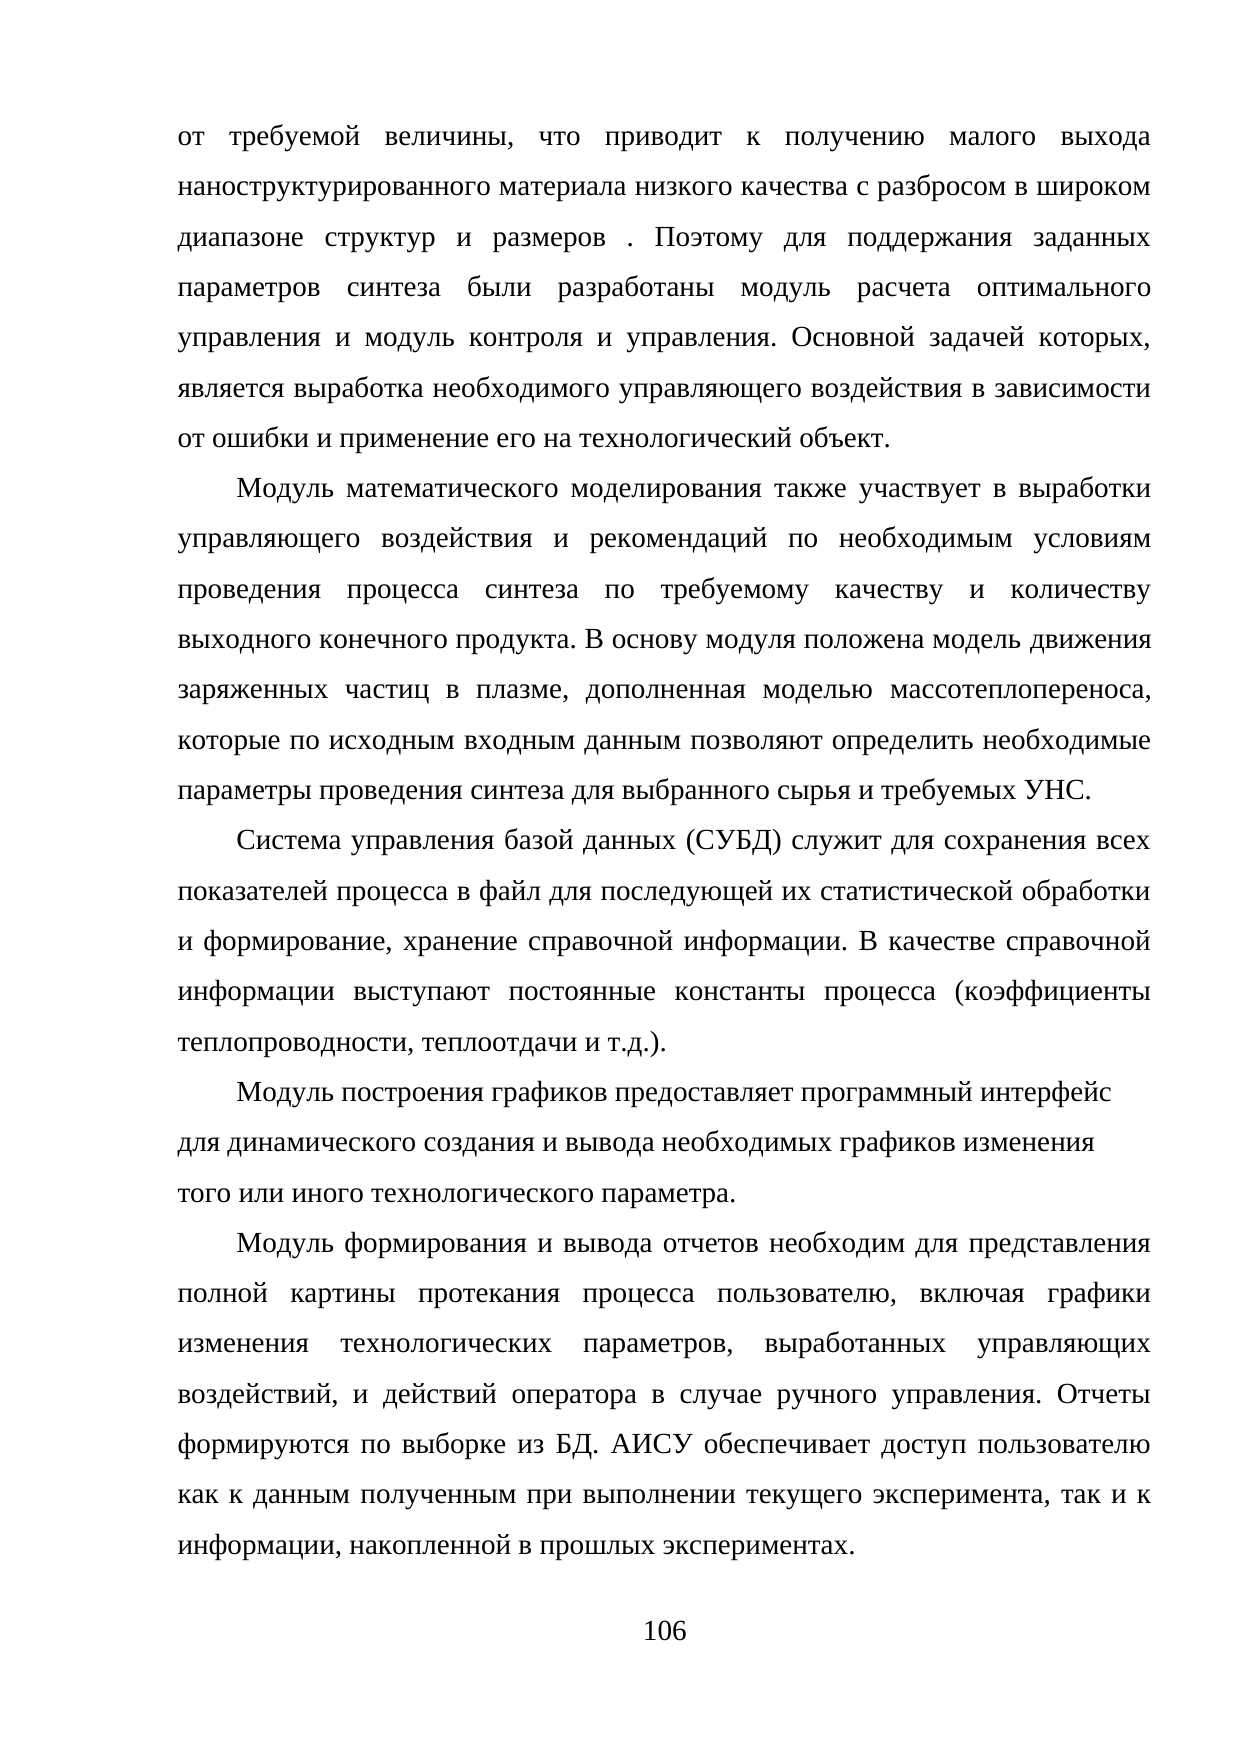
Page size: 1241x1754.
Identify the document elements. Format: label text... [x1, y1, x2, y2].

text Модуль формирования и вывода отчетов необходим для представления полной картины протекания процесса пользователю, включая графики изменения технологических параметров, выработанных управляющих воздействий, и действий оператора в случае ручного управления. Отчеты формируются по выборке из БД. АИСУ обеспечивает доступ пользователю как к данным полученным при выполнении текущего эксперимента, так и к информации, накопленной в прошлых экспериментах. [177, 1225, 1152, 1560]
text Система управления базой данных (СУБД) служит для сохранения всех показателей процесса в файл для последующей их статистической обработки и формирование, хранение справочной информации. В качестве справочной информации выступают постоянные константы процесса (коэффициенты теплопроводности, теплоотдачи и т.д.). [177, 822, 1152, 1057]
text Модуль математического моделирования также участвует в выработки управляющего воздействия и рекомендаций по необходимым условиям проведения процесса синтеза по требуемому качеству и количеству выходного конечного продукта. В основу модуля положена модель движения заряженных частиц в плазме, дополненная моделью массотеплопереноса, которые по исходным входным данным позволяют определить необходимые параметры проведения синтеза для выбранного сырья и требуемых УНС. [177, 470, 1152, 806]
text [177, 118, 1152, 453]
text Модуль построения графиков предоставляет программный интерфейс для динамического создания и вывода необходимых графиков изменения того или иного технологического параметра. [177, 1074, 1152, 1208]
